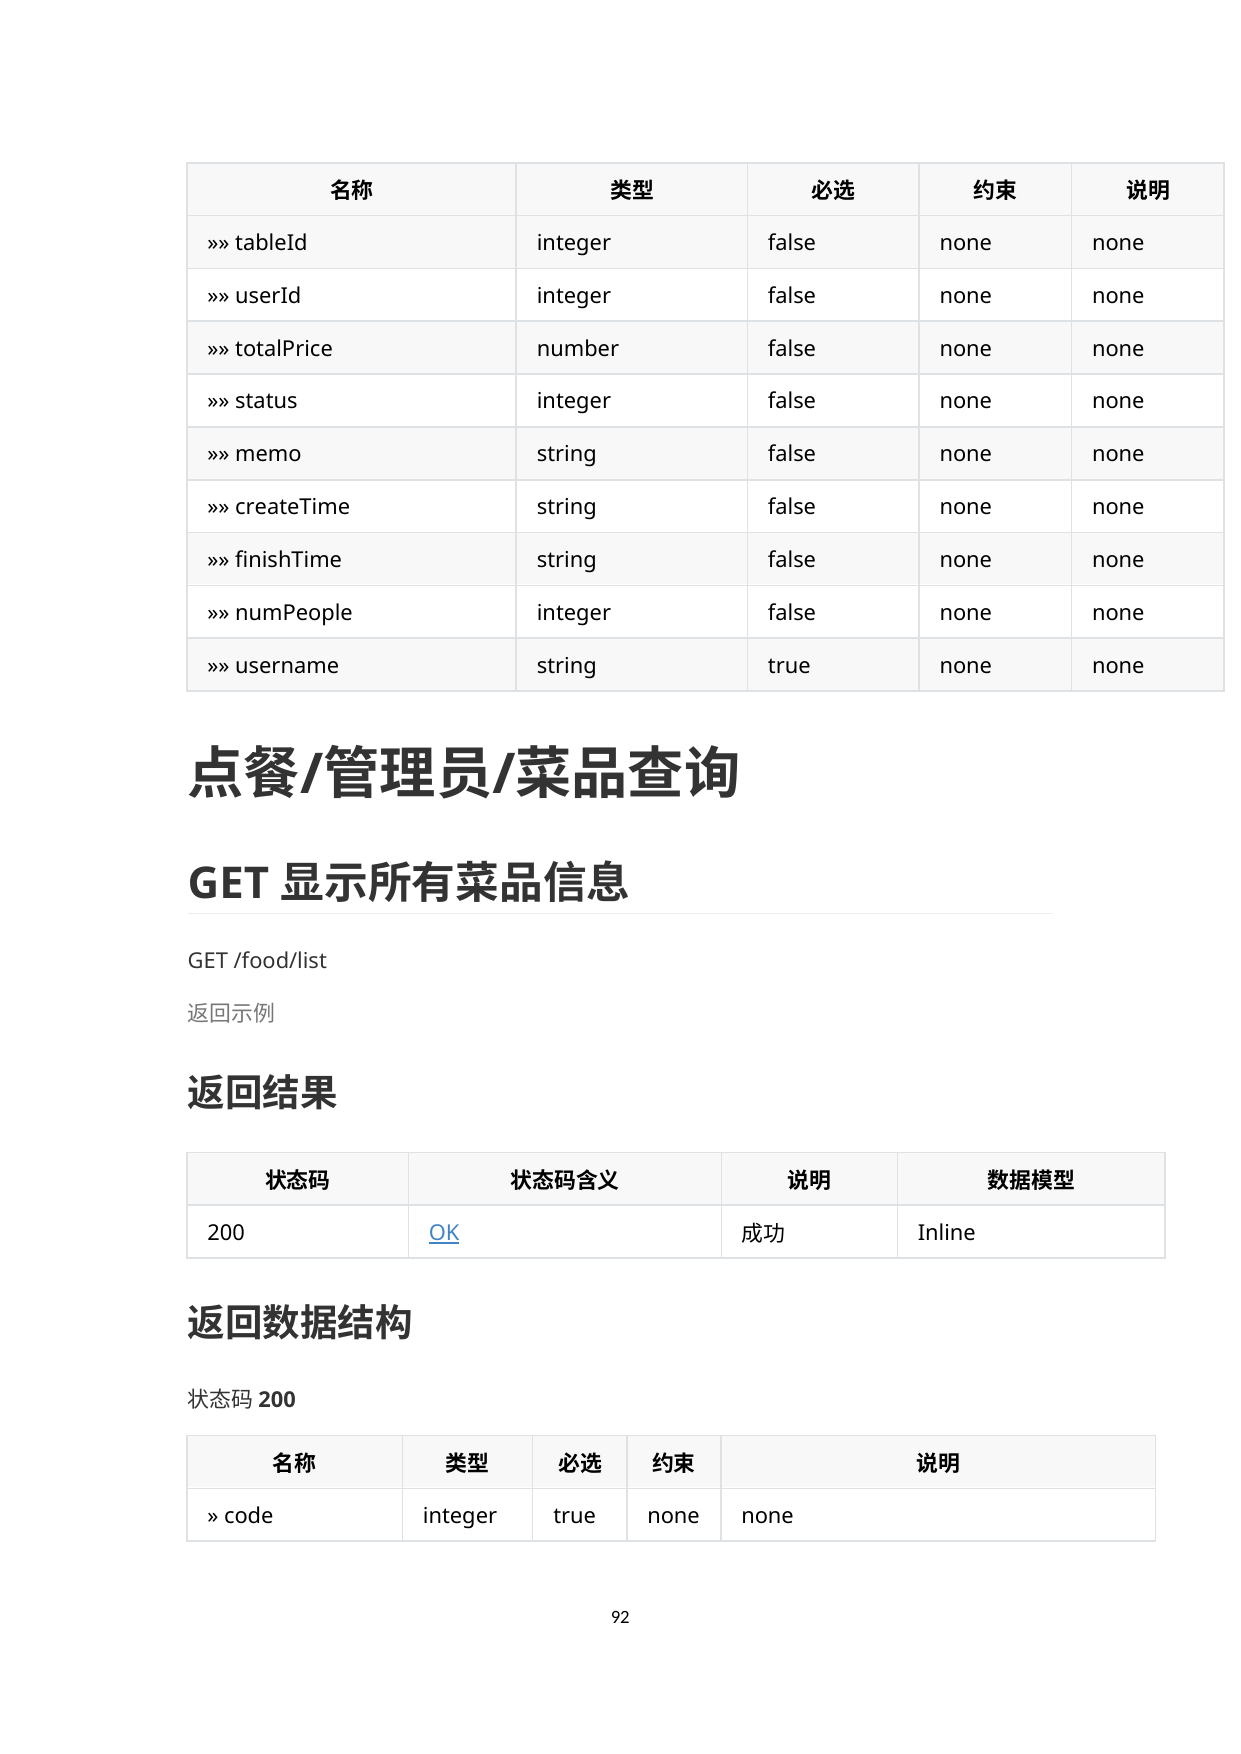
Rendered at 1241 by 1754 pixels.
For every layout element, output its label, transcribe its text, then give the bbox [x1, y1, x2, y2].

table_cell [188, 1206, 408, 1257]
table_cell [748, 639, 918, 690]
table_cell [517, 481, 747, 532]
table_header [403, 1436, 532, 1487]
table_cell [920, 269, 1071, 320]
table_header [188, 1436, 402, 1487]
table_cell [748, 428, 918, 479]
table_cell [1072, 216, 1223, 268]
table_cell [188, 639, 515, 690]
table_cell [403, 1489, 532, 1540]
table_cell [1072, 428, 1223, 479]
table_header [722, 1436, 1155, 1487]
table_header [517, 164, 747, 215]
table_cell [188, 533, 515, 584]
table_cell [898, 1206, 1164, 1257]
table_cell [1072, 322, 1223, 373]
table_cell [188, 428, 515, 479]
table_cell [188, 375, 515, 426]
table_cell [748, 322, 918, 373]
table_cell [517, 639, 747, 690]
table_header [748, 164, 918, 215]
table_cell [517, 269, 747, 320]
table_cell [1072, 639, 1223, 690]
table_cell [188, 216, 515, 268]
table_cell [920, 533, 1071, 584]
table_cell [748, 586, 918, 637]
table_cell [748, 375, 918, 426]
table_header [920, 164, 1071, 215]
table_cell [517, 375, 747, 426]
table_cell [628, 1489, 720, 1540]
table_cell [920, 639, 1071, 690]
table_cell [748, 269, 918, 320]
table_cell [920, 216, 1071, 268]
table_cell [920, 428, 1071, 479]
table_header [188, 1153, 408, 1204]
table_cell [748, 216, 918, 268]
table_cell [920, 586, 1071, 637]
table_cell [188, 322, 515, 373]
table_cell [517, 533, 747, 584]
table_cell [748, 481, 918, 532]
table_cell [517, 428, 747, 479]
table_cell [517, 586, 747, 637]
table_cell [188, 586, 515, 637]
text 返回示例 [187, 996, 1053, 1028]
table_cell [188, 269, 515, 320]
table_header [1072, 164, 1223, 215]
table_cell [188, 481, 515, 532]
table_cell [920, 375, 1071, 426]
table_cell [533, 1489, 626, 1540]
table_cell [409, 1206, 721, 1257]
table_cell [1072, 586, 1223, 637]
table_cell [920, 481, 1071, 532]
text GET /food/list [187, 943, 1053, 976]
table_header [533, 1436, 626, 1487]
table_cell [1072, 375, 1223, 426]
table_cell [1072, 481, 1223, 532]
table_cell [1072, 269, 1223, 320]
text 返回数据结构 [187, 1288, 1053, 1353]
text 返回结果 [187, 1057, 1053, 1122]
text 状态码 200 [187, 1382, 1053, 1414]
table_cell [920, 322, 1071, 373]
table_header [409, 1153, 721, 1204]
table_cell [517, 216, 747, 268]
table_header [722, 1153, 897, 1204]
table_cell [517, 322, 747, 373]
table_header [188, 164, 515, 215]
text 点餐/管理员/菜品查询 [187, 721, 1053, 818]
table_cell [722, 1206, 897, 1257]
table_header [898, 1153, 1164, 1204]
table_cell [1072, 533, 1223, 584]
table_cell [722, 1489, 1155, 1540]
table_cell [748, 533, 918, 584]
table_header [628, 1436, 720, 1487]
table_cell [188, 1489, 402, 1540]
text GET 显示所有菜品信息 [187, 847, 1053, 914]
